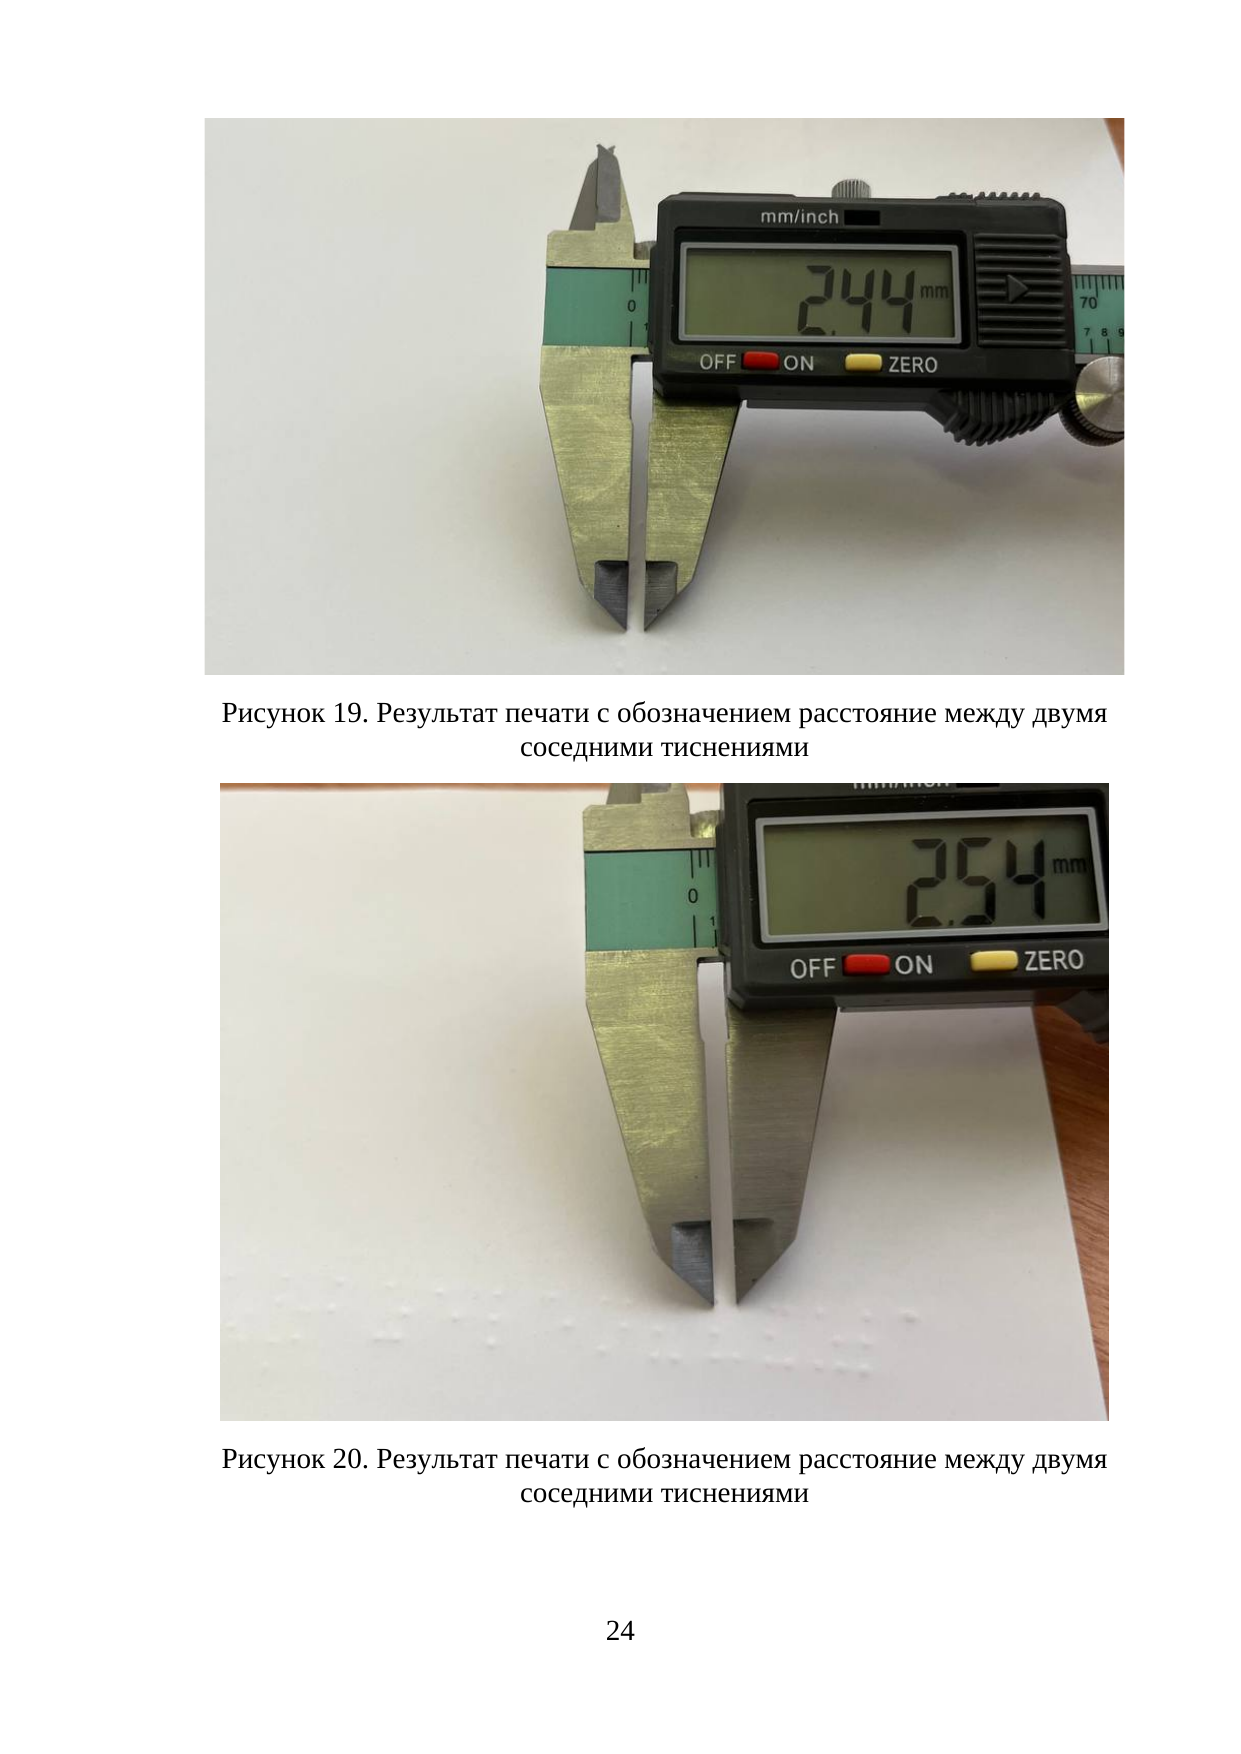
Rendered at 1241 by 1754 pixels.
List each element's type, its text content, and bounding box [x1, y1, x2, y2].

picture [204, 118, 1125, 675]
picture [220, 783, 1109, 1421]
text Рисунок 20. Результат печати с обозначением расстояние между двумя соседними тиснениями [177, 1442, 1152, 1509]
text Рисунок 19. Результат печати с обозначением расстояние между двумя соседними тиснениями [177, 696, 1152, 763]
